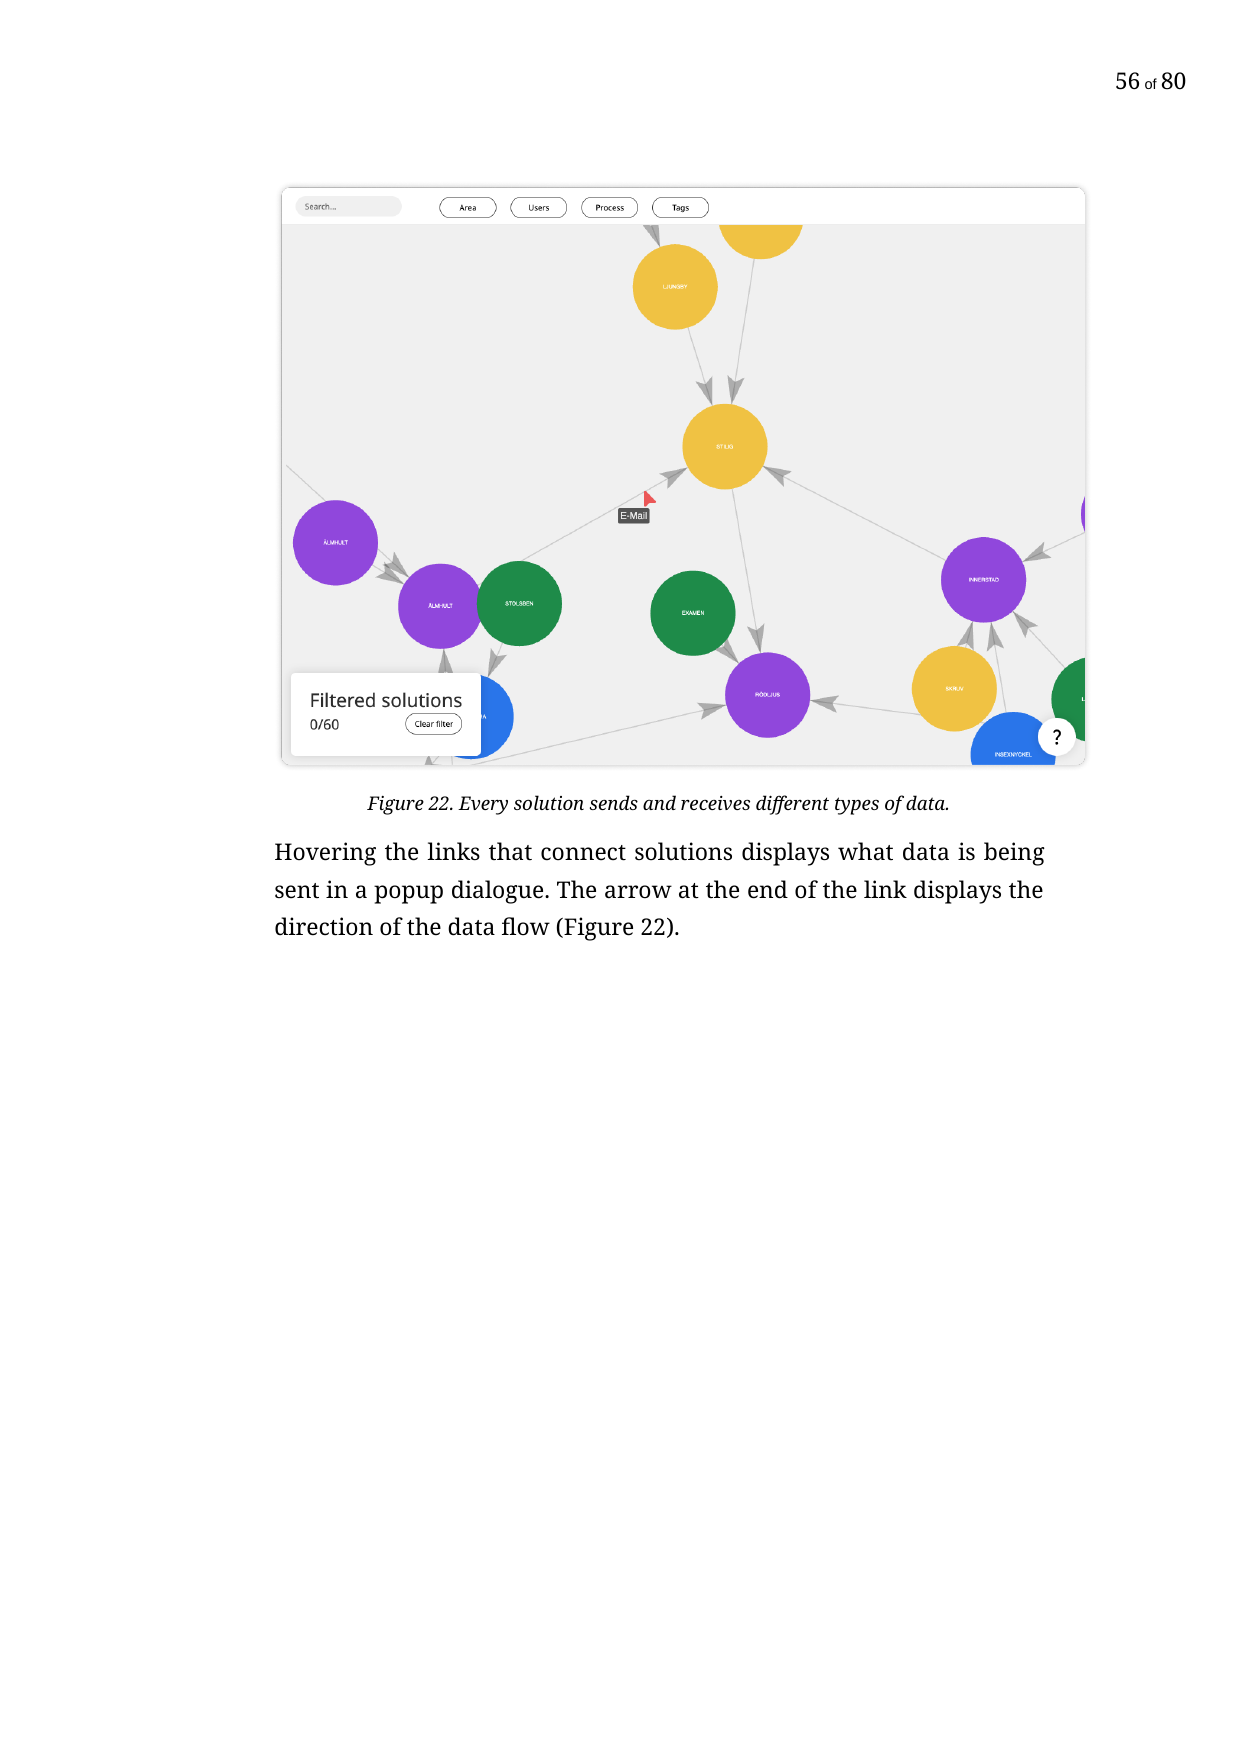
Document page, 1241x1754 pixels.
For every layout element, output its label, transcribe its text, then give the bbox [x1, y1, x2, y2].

picture [274, 180, 1092, 772]
text Figure 22. Every solution sends and receives different types of data. [274, 790, 1045, 815]
text Hovering the links that connect solutions displays what data is being sent in a popup dialogue. The arrow at the end of the link displays the direction of the data flow (Figure 22). [274, 836, 1045, 942]
